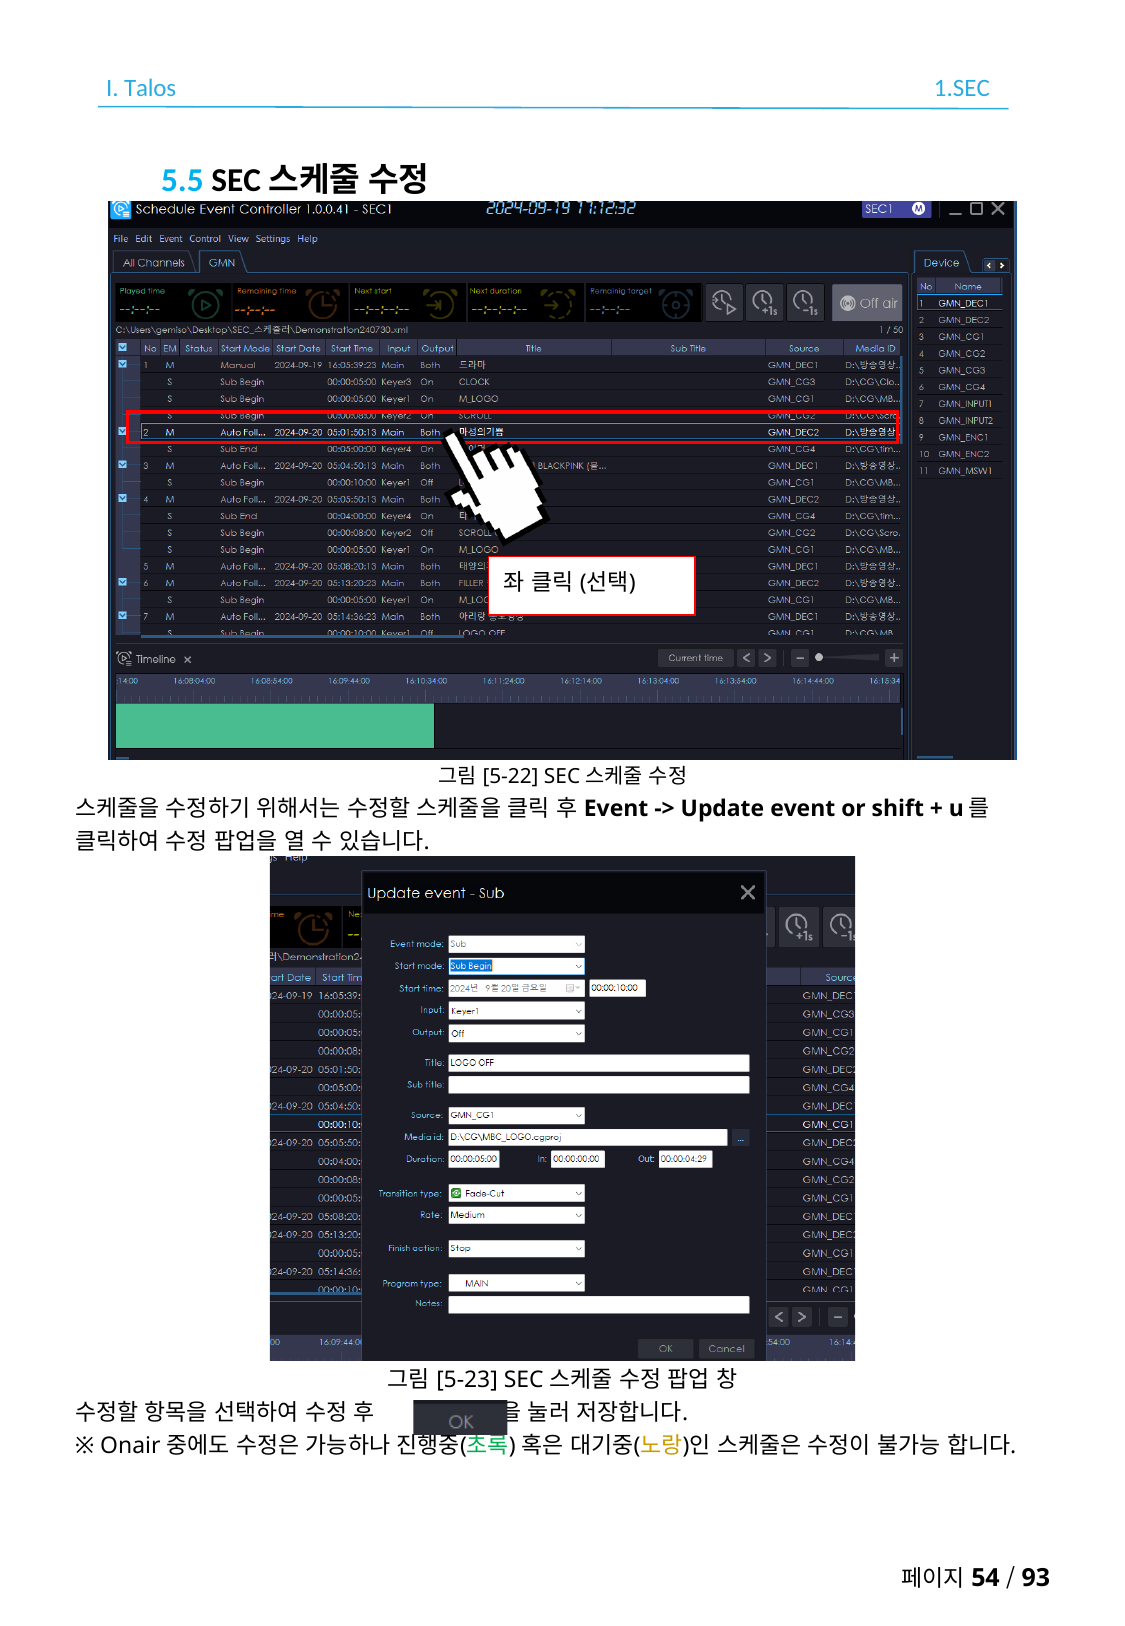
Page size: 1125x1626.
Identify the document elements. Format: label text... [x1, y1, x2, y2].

text 그림 [5-23] SEC 스케줄 수정 팝업 창 [75, 1361, 1050, 1394]
text 그림 [5-22] SEC 스케줄 수정 [75, 759, 1050, 790]
subtitle 5.5 SEC 스케줄 수정 [161, 153, 1050, 201]
picture [269, 856, 856, 1361]
text 스케줄을 수정하기 위해서는 수정할 스케줄을 클릭 후 Event -> Update event or shift + u를 클릭하여 수정 팝업을 열 수 있습니다. [75, 790, 1050, 857]
picture [413, 1400, 508, 1435]
text 수정할 항목을 선택하여 수정 후 버튼을 눌러 저장합니다. [75, 1394, 1050, 1427]
picture [108, 201, 1017, 760]
text ※ Onair 중에도 수정은 가능하나 진행중(초록) 혹은 대기중(노랑)인 스케줄은 수정이 불가능 합니다. [75, 1427, 1050, 1461]
